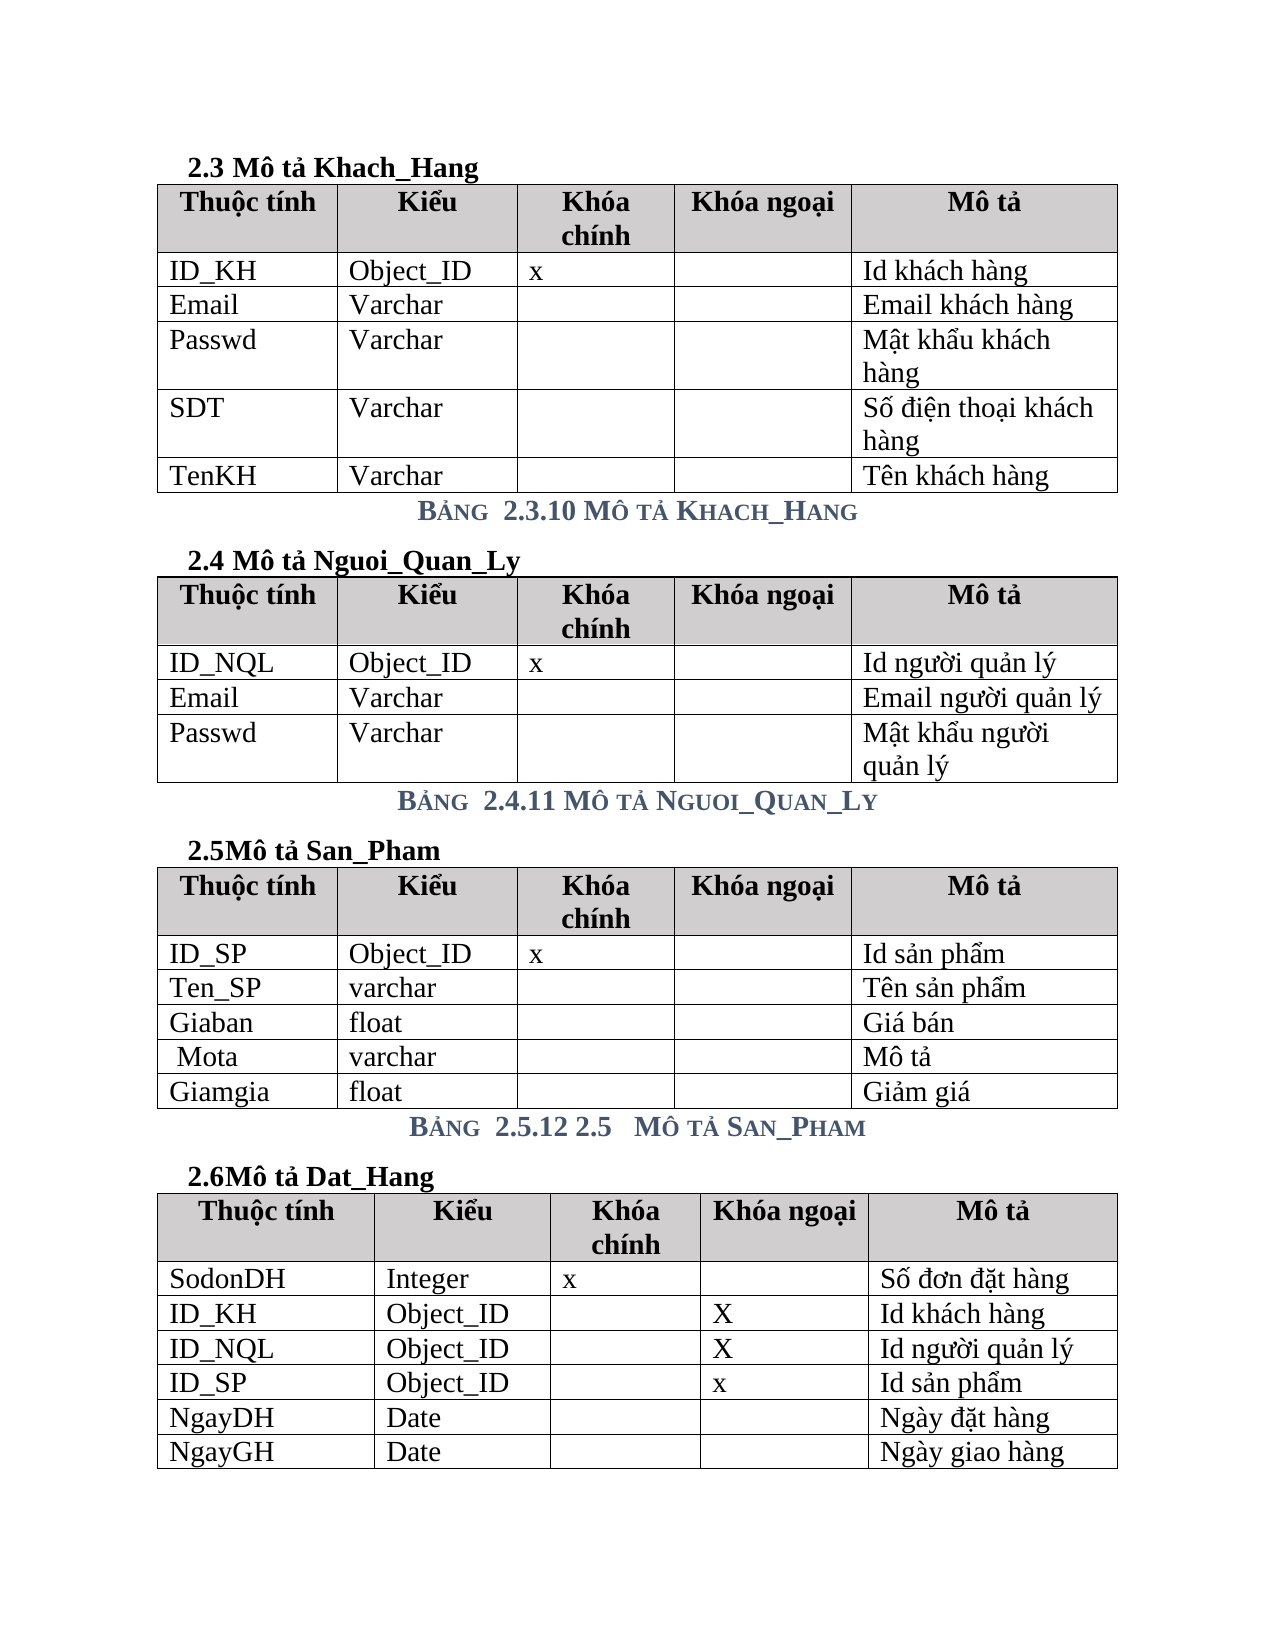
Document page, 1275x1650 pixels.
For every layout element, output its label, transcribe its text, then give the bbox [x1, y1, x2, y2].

table_cell [518, 390, 674, 457]
table_header Mô tả [869, 1194, 1117, 1261]
table_cell [518, 1074, 674, 1108]
subtitle Mô tả San_Pham [187, 833, 1087, 867]
table_cell [675, 970, 851, 1004]
table_cell ID_NQL [158, 646, 337, 679]
table_cell Mô tả [852, 1040, 1117, 1073]
table_cell [675, 646, 851, 679]
table_cell Varchar [338, 458, 517, 492]
table_header Thuộc tính [158, 185, 337, 252]
table_cell Varchar [338, 322, 517, 389]
table_cell [675, 680, 851, 714]
table_header Kiểu [338, 578, 517, 644]
table_cell [551, 1365, 700, 1399]
table_cell [675, 253, 851, 286]
table_header Khóa ngoại [675, 868, 851, 935]
table_cell Giaban [158, 1005, 337, 1038]
table_header Khóa chính [551, 1194, 700, 1261]
table_cell Object_ID [338, 646, 517, 679]
table_cell Object_ID [375, 1365, 550, 1399]
table_cell Ten_SP [158, 970, 337, 1004]
table_cell Mật khẩu khách hàng [852, 322, 1117, 389]
table_cell ID_SP [158, 936, 337, 969]
table_cell Id người quản lý [852, 646, 1117, 679]
table_cell Date [375, 1435, 550, 1468]
table_cell Email khách hàng [852, 287, 1117, 321]
table_cell [701, 1400, 868, 1433]
table_cell NgayGH [158, 1435, 374, 1468]
table_cell Email [158, 680, 337, 714]
table_cell SodonDH [158, 1262, 374, 1295]
table_cell [518, 1005, 674, 1038]
table_cell [551, 1296, 700, 1330]
table_header Khóa chính [518, 868, 674, 935]
table_header Kiểu [338, 185, 517, 252]
table_cell Mota [158, 1040, 337, 1073]
table_cell [518, 458, 674, 492]
table_cell x [518, 646, 674, 679]
table_cell Id khách hàng [869, 1296, 1117, 1330]
table_cell [675, 1074, 851, 1108]
table_header Khóa ngoại [701, 1194, 868, 1261]
table_cell X [701, 1296, 868, 1330]
table_cell Object_ID [338, 936, 517, 969]
table_cell [675, 322, 851, 389]
table_header Thuộc tính [158, 868, 337, 935]
table_cell Id người quản lý [869, 1331, 1117, 1364]
table_cell [518, 287, 674, 321]
table_cell [675, 1005, 851, 1038]
table_cell ID_NQL [158, 1331, 374, 1364]
table_cell [518, 1040, 674, 1073]
table_cell Tên khách hàng [852, 458, 1117, 492]
table_cell [551, 1435, 700, 1468]
table_cell [701, 1435, 868, 1468]
table_cell Email [158, 287, 337, 321]
table_cell Varchar [338, 715, 517, 782]
table_header Thuộc tính [158, 578, 337, 644]
table_cell [518, 680, 674, 714]
table_cell x [551, 1262, 700, 1295]
table_cell ID_KH [158, 1296, 374, 1330]
table_cell float [338, 1005, 517, 1038]
table_cell [518, 715, 674, 782]
table_cell x [701, 1365, 868, 1399]
table_cell Object_ID [375, 1296, 550, 1330]
subtitle Mô tả Dat_Hang [187, 1159, 1087, 1192]
table_cell Giamgia [158, 1074, 337, 1108]
table_cell Ngày giao hàng [869, 1435, 1117, 1468]
table_cell [675, 1040, 851, 1073]
table_cell Object_ID [338, 253, 517, 286]
table_cell [518, 322, 674, 389]
table_cell [551, 1331, 700, 1364]
table_cell Id khách hàng [852, 253, 1117, 286]
table_cell varchar [338, 970, 517, 1004]
table_cell [675, 936, 851, 969]
table_cell Integer [375, 1262, 550, 1295]
table_cell Varchar [338, 680, 517, 714]
table_cell Tên sản phẩm [852, 970, 1117, 1004]
table_cell ID_KH [158, 253, 337, 286]
table_cell Số điện thoại khách hàng [852, 390, 1117, 457]
table_cell x [518, 253, 674, 286]
table_cell X [701, 1331, 868, 1364]
table_cell Giá bán [852, 1005, 1117, 1038]
table_header Mô tả [852, 185, 1117, 252]
table_cell Object_ID [375, 1331, 550, 1364]
table_cell Mật khẩu người quản lý [852, 715, 1117, 782]
table_cell Varchar [338, 390, 517, 457]
table_header Khóa ngoại [675, 578, 851, 644]
table_cell varchar [338, 1040, 517, 1073]
table_cell [701, 1262, 868, 1295]
table_cell SDT [158, 390, 337, 457]
table_cell Passwd [158, 715, 337, 782]
table_cell float [338, 1074, 517, 1108]
table_header Mô tả [852, 578, 1117, 644]
subtitle Mô tả Nguoi_Quan_Ly [187, 543, 1087, 576]
table_cell Email người quản lý [852, 680, 1117, 714]
table_cell Date [375, 1400, 550, 1433]
table_cell NgayDH [158, 1400, 374, 1433]
table_cell [551, 1400, 700, 1433]
table_cell Varchar [338, 287, 517, 321]
table_cell x [518, 936, 674, 969]
table_header Thuộc tính [158, 1194, 374, 1261]
table_header Khóa chính [518, 185, 674, 252]
table_cell [675, 458, 851, 492]
table_cell Id sản phẩm [852, 936, 1117, 969]
table_cell Ngày đặt hàng [869, 1400, 1117, 1433]
table_cell Số đơn đặt hàng [869, 1262, 1117, 1295]
table_cell TenKH [158, 458, 337, 492]
table_header Kiểu [375, 1194, 550, 1261]
table_cell ID_SP [158, 1365, 374, 1399]
table_cell Id sản phẩm [869, 1365, 1117, 1399]
table_header Mô tả [852, 868, 1117, 935]
table_header Kiểu [338, 868, 517, 935]
table_cell Passwd [158, 322, 337, 389]
table_header Khóa chính [518, 578, 674, 644]
table_header Khóa ngoại [675, 185, 851, 252]
table_cell [675, 287, 851, 321]
table_cell [675, 390, 851, 457]
subtitle Mô tả Khach_Hang [187, 150, 1087, 183]
table_cell Giảm giá [852, 1074, 1117, 1108]
table_cell [518, 970, 674, 1004]
table_cell [675, 715, 851, 782]
